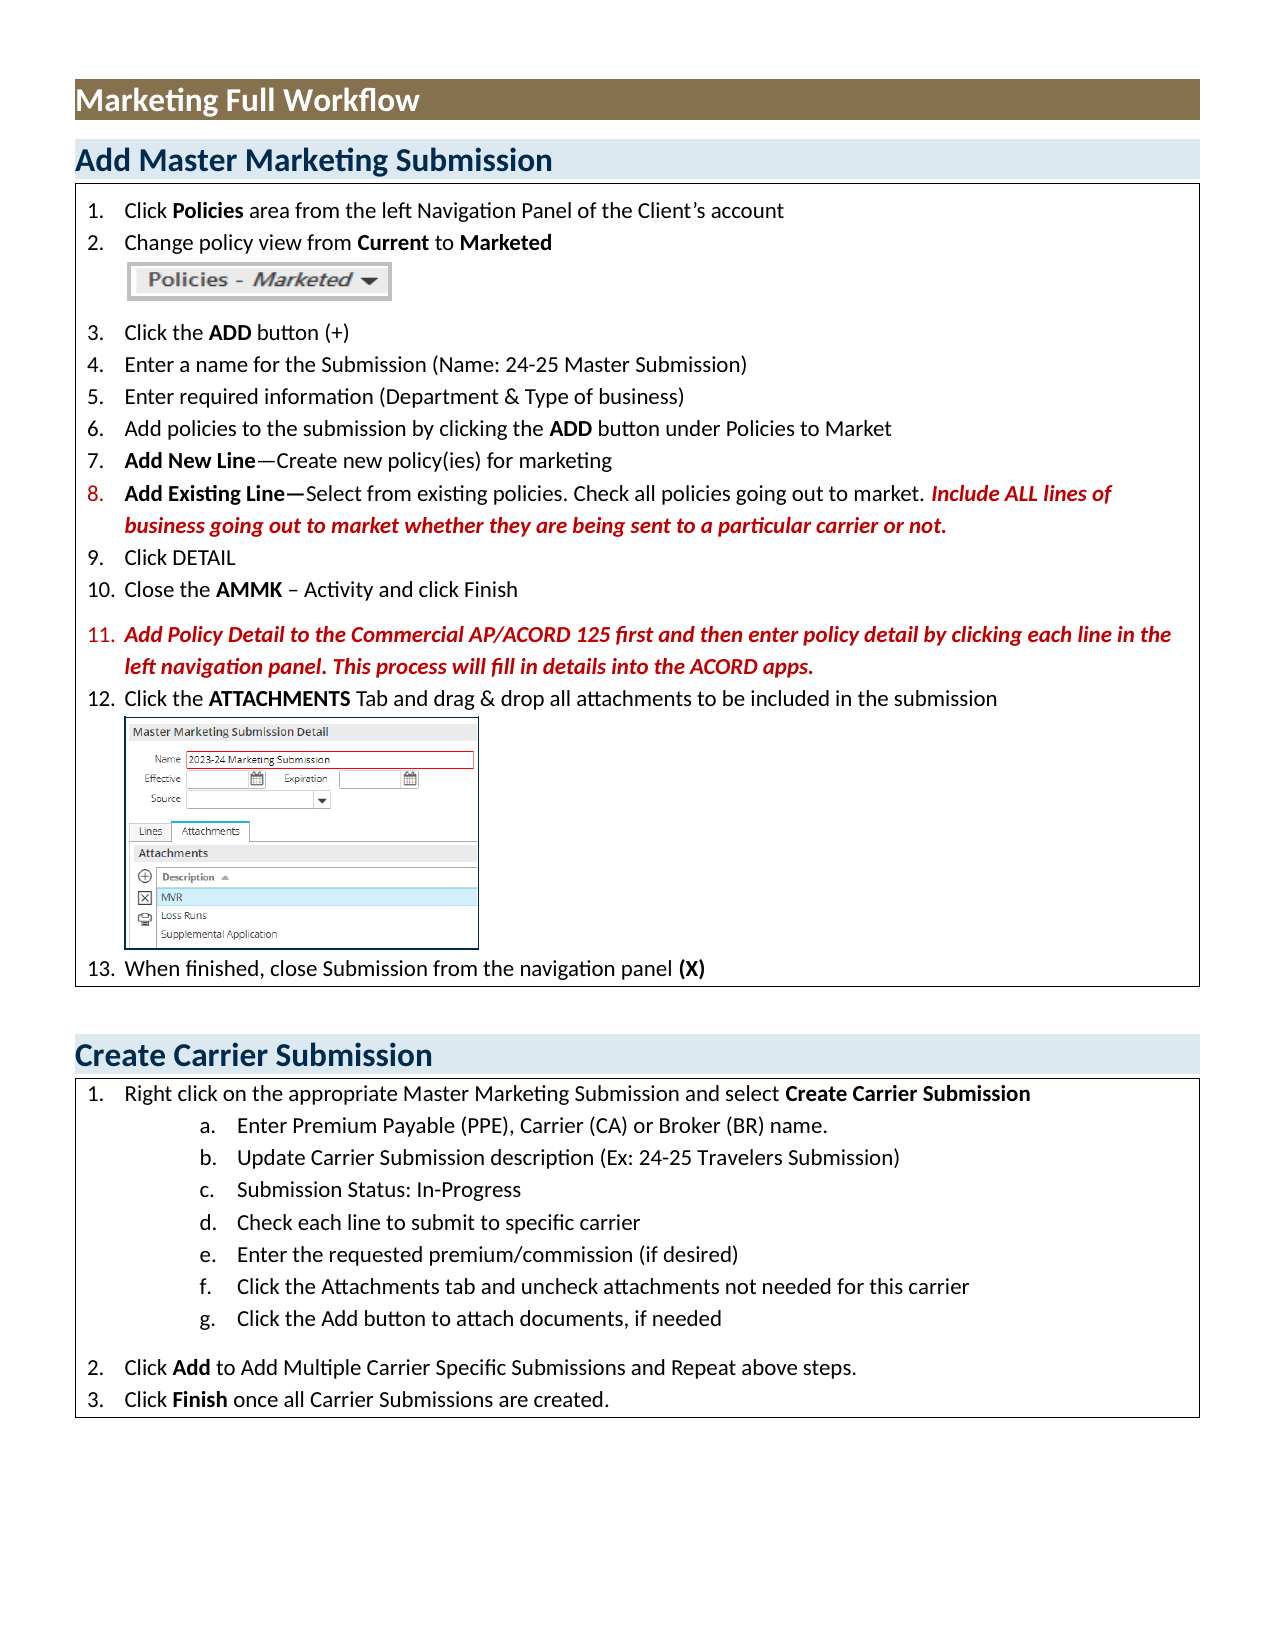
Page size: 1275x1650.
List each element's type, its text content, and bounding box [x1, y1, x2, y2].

table_header Click Policies area from the left Navigation Panel of the Client’s account Change policy view from Current to Marketed Click the ADD button (+) Enter a name for the Submission (Name: 24-25 Master Submission) Enter required information (Department & Type of business) Add policies to the submission by clicking the ADD button under Policies to Market Add New Line—Create new policy(ies) for marketing Add Existing Line—Select from existing policies. Check all policies going out to market. Include ALL lines of business going out to market whether they are being sent to a particular carrier or not. Click DETAIL Close the AMMK – Activity and click Finish Add Policy Detail to the Commercial AP/ACORD 125 first and then enter policy detail by clicking each line in the left navigation panel. This process will fill in details into the ACORD apps. Click the ATTACHMENTS Tab and drag & drop all attachments to be included in the submission When finished, close Submission from the navigation panel (X) [76, 184, 1199, 986]
table_header Right click on the appropriate Master Marketing Submission and select Create Carrier Submission Enter Premium Payable (PPE), Carrier (CA) or Broker (BR) name. Update Carrier Submission description (Ex: 24-25 Travelers Submission) Submission Status: In-Progress Check each line to submit to specific carrier Enter the requested premium/commission (if desired) Click the Attachments tab and uncheck attachments not needed for this carrier Click the Add button to attach documents, if needed Click Add to Add Multiple Carrier Specific Submissions and Repeat above steps. Click Finish once all Carrier Submissions are created. [76, 1079, 1199, 1417]
picture [126, 718, 478, 948]
subtitle Create Carrier Submission [75, 1034, 1200, 1074]
subtitle Marketing Full Workflow [75, 79, 1200, 120]
subtitle Add Master Marketing Submission [75, 139, 1200, 179]
picture [131, 266, 388, 296]
